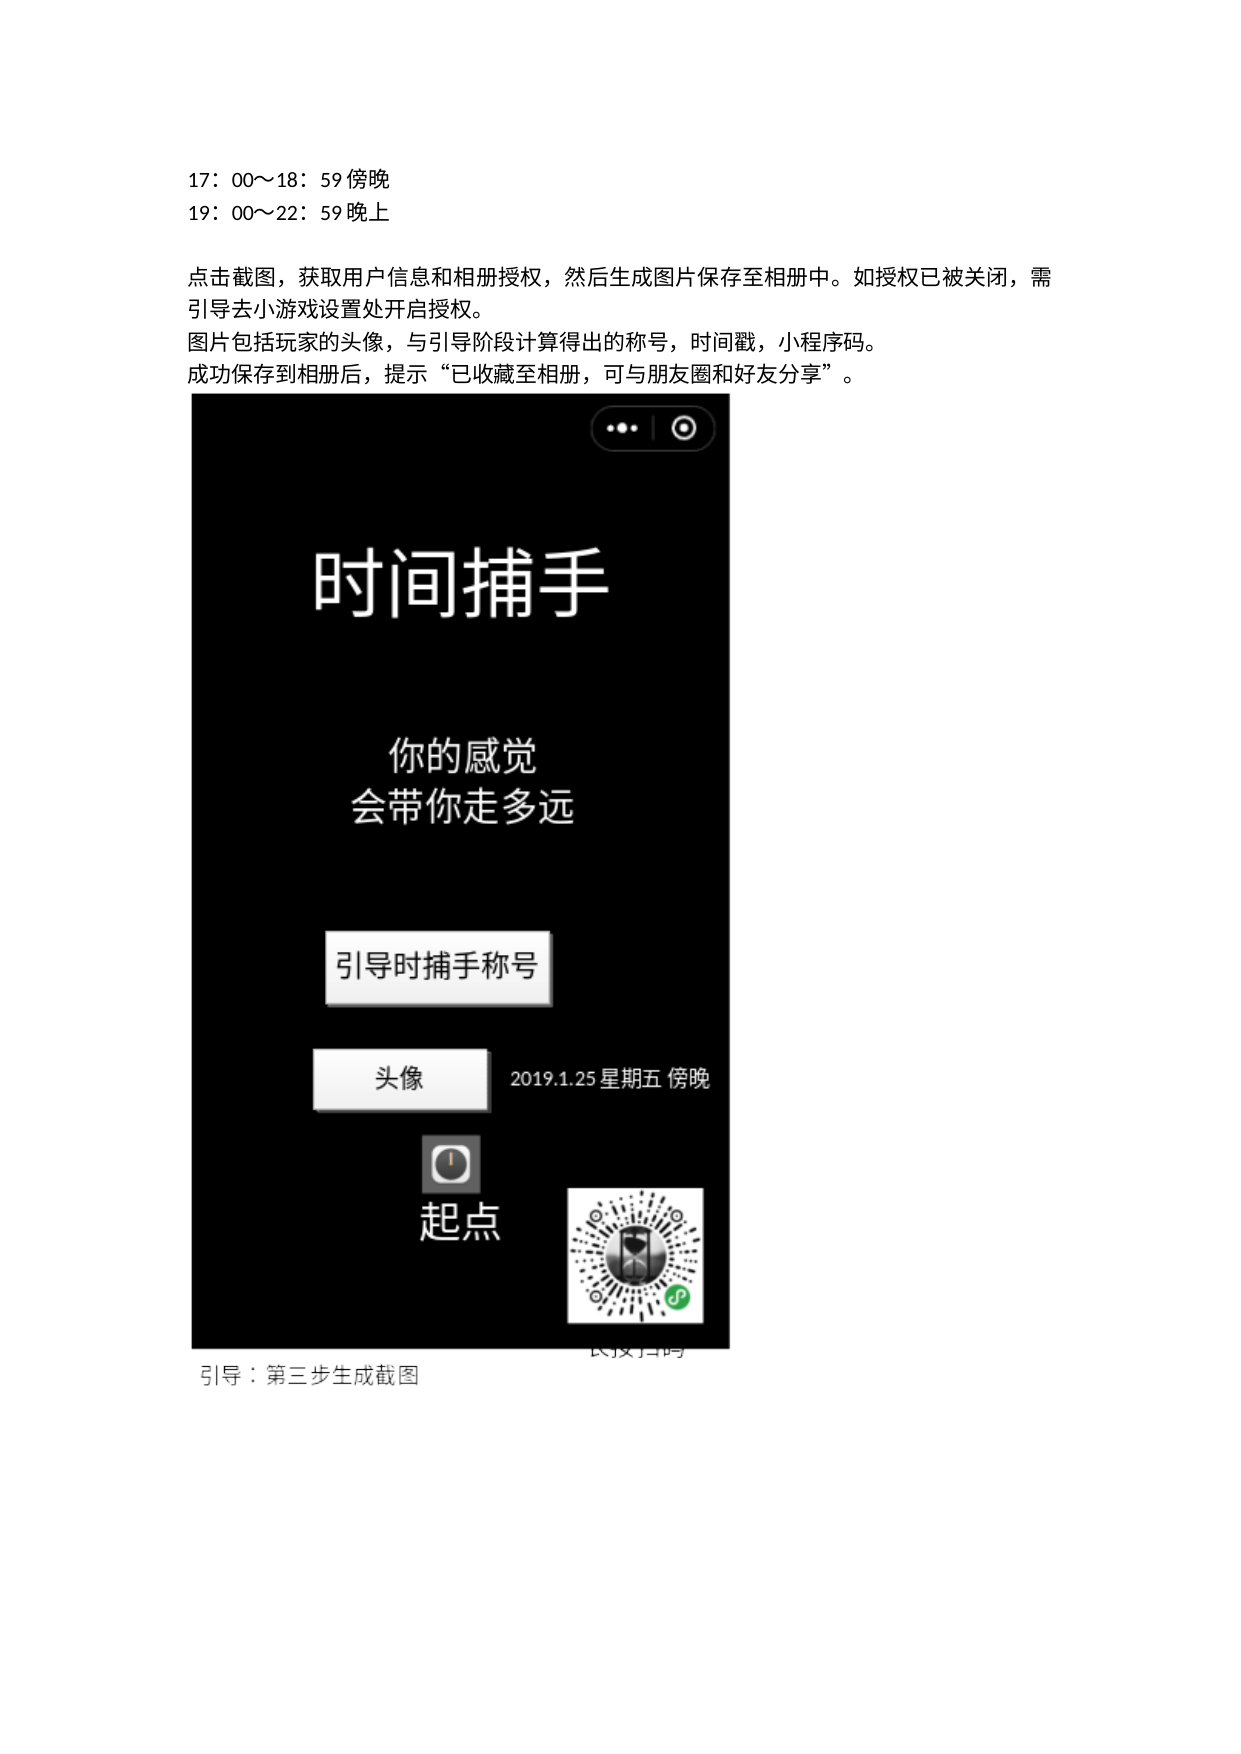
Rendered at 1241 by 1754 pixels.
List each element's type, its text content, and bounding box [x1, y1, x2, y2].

text 成功保存到相册后，提示“已收藏至相册，可与朋友圈和好友分享”。 [187, 357, 1053, 389]
text 点击截图，获取用户信息和相册授权，然后生成图片保存至相册中。如授权已被关闭，需引导去小游戏设置处开启授权。 [187, 259, 1053, 324]
text 图片包括玩家的头像，与引导阶段计算得出的称号，时间戳，小程序码。 [187, 324, 1053, 357]
text 17：00～18：59傍晚 [187, 162, 1053, 194]
text 19：00～22：59晚上 [187, 194, 1053, 227]
